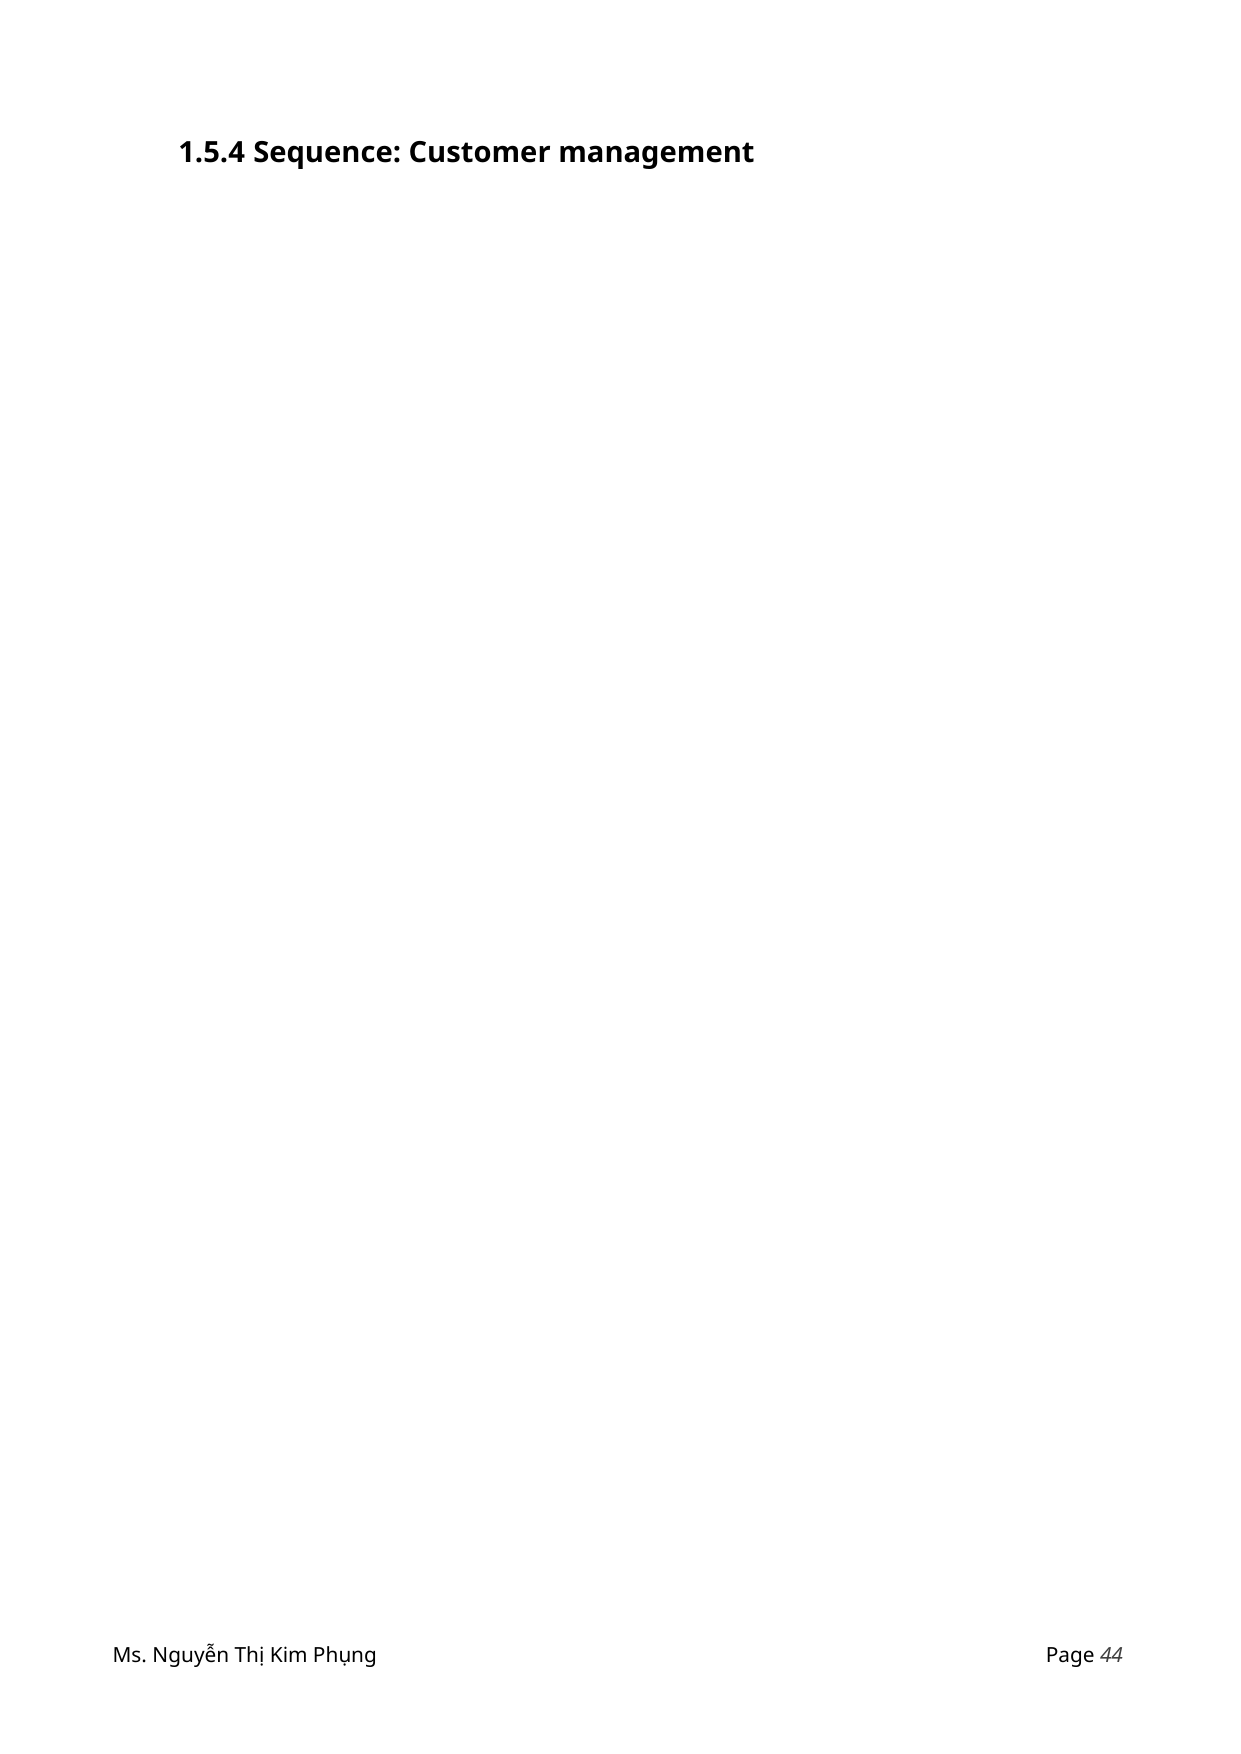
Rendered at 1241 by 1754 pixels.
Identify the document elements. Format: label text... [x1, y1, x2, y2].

subtitle Sequence: Customer management [178, 131, 1128, 171]
